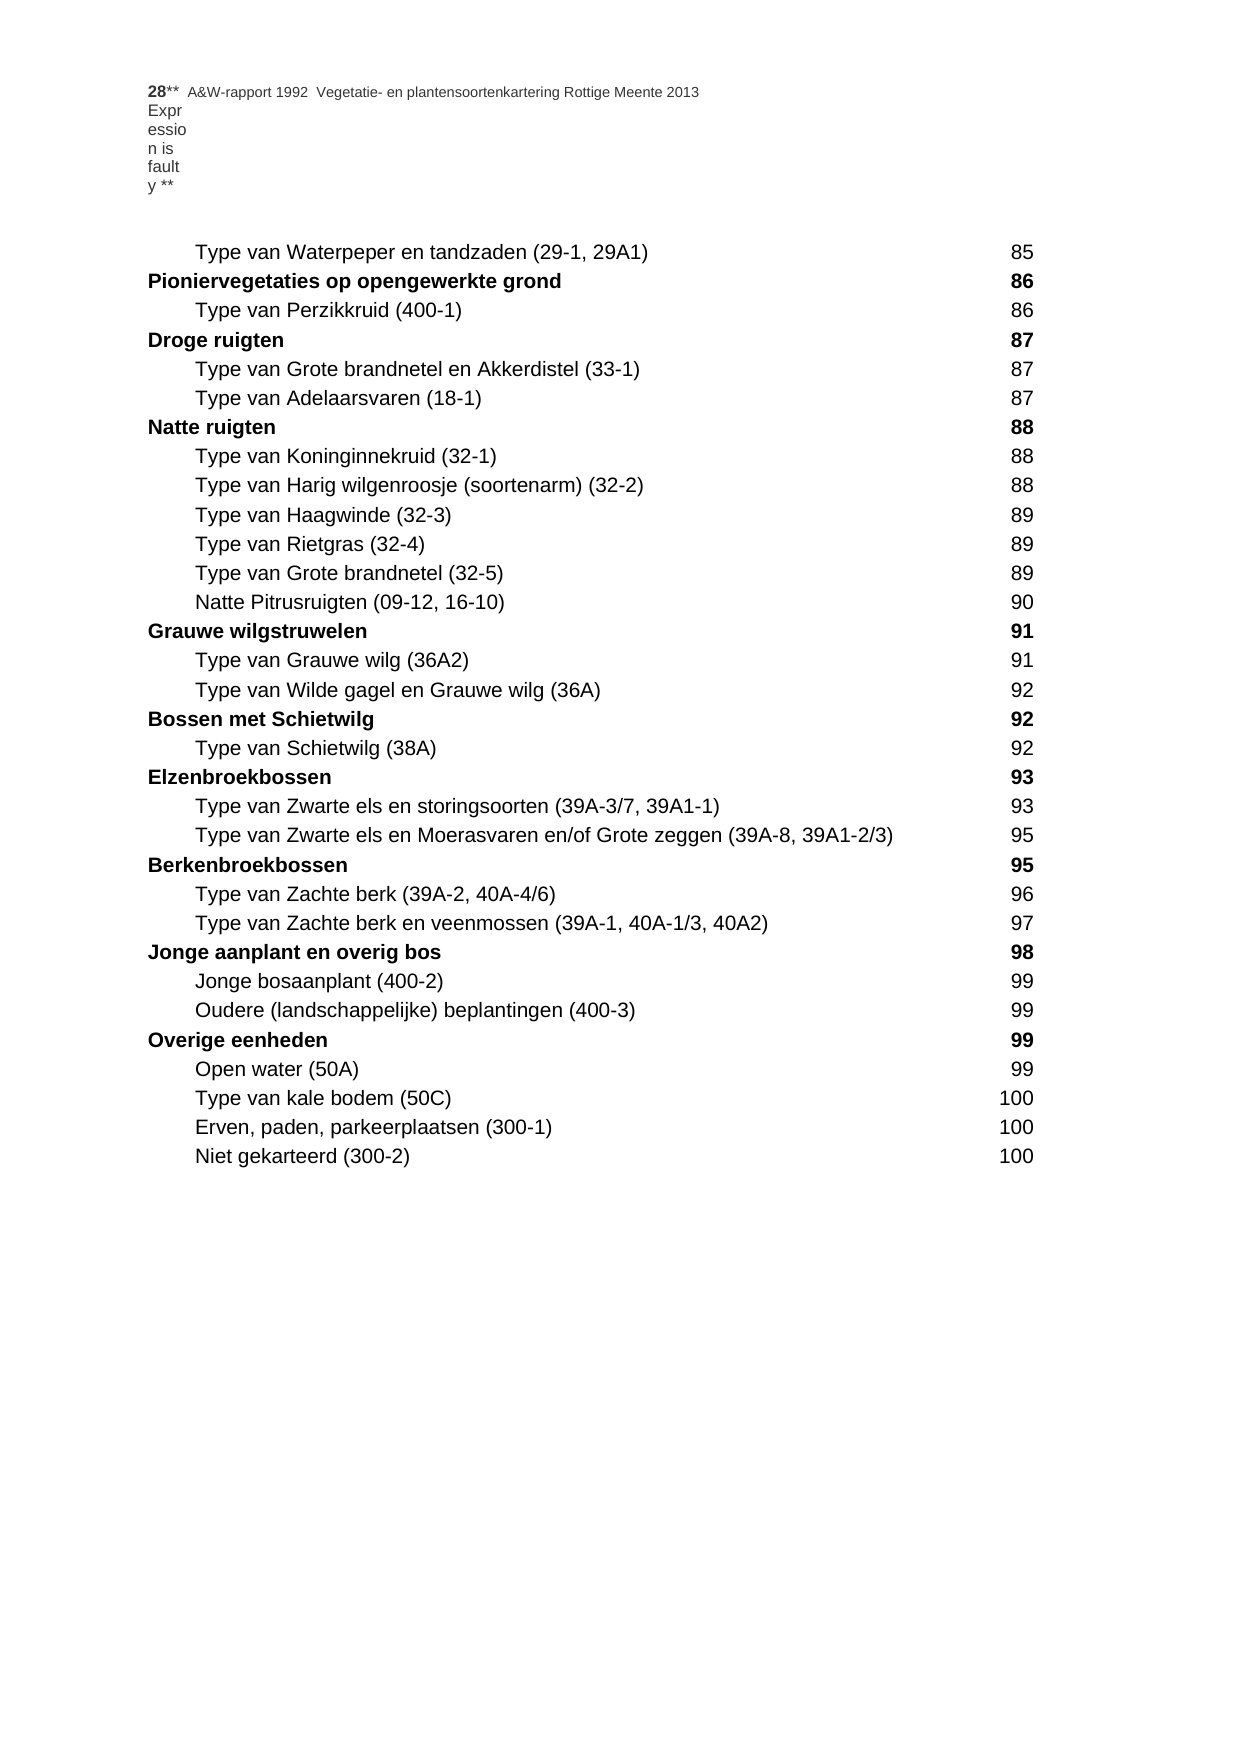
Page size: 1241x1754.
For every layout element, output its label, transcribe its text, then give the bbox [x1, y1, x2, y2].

text Oudere (landschappelijke) beplantingen (400-3) 99 [195, 994, 1028, 1024]
text Type van Wilde gagel en Grauwe wilg (36A) 92 [195, 674, 1028, 703]
text Type van Haagwinde (32-3) 89 [195, 499, 1028, 528]
text Pioniervegetaties op opengewerkte grond 86 [148, 265, 1028, 294]
text Jonge aanplant en overig bos 98 [148, 936, 1028, 965]
text Type van Schietwilg (38A) 92 [195, 732, 1028, 761]
text Droge ruigten 87 [148, 324, 1028, 353]
text Type van Harig wilgenroosje (soortenarm) (32-2) 88 [195, 469, 1028, 499]
text Elzenbroekbossen 93 [148, 761, 1028, 790]
text Type van Perzikkruid (400-1) 86 [195, 294, 1028, 324]
text Overige eenheden 99 [148, 1024, 1028, 1053]
text Type van Waterpeper en tandzaden (29-1, 29A1) 85 [195, 236, 1028, 265]
text Type van Zwarte els en storingsoorten (39A-3/7, 39A1-1) 93 [195, 790, 1028, 819]
text Type van Adelaarsvaren (18-1) 87 [195, 382, 1028, 411]
text Type van Zachte berk (39A-2, 40A-4/6) 96 [195, 878, 1028, 907]
text Type van Zwarte els en Moerasvaren en/of Grote zeggen (39A-8, 39A1-2/3) 95 [195, 819, 1028, 849]
text Type van Rietgras (32-4) 89 [195, 528, 1028, 557]
text Type van Koninginnekruid (32-1) 88 [195, 440, 1028, 469]
text Open water (50A) 99 [195, 1053, 1028, 1082]
text Grauwe wilgstruwelen 91 [148, 615, 1028, 644]
text Jonge bosaanplant (400-2) 99 [195, 965, 1028, 994]
text Erven, paden, parkeerplaatsen (300-1) 100 [195, 1111, 1028, 1140]
text Natte ruigten 88 [148, 411, 1028, 440]
text Natte Pitrusruigten (09-12, 16-10) 90 [195, 586, 1028, 615]
text Type van Grauwe wilg (36A2) 91 [195, 644, 1028, 674]
text Type van Grote brandnetel (32-5) 89 [195, 557, 1028, 586]
text Type van kale bodem (50C) 100 [195, 1082, 1028, 1111]
text Bossen met Schietwilg 92 [148, 703, 1028, 732]
text Type van Grote brandnetel en Akkerdistel (33-1) 87 [195, 353, 1028, 382]
text Type van Zachte berk en veenmossen (39A-1, 40A-1/3, 40A2) 97 [195, 907, 1028, 936]
text Berkenbroekbossen 95 [148, 849, 1028, 878]
text Niet gekarteerd (300-2) 100 [195, 1140, 1028, 1169]
